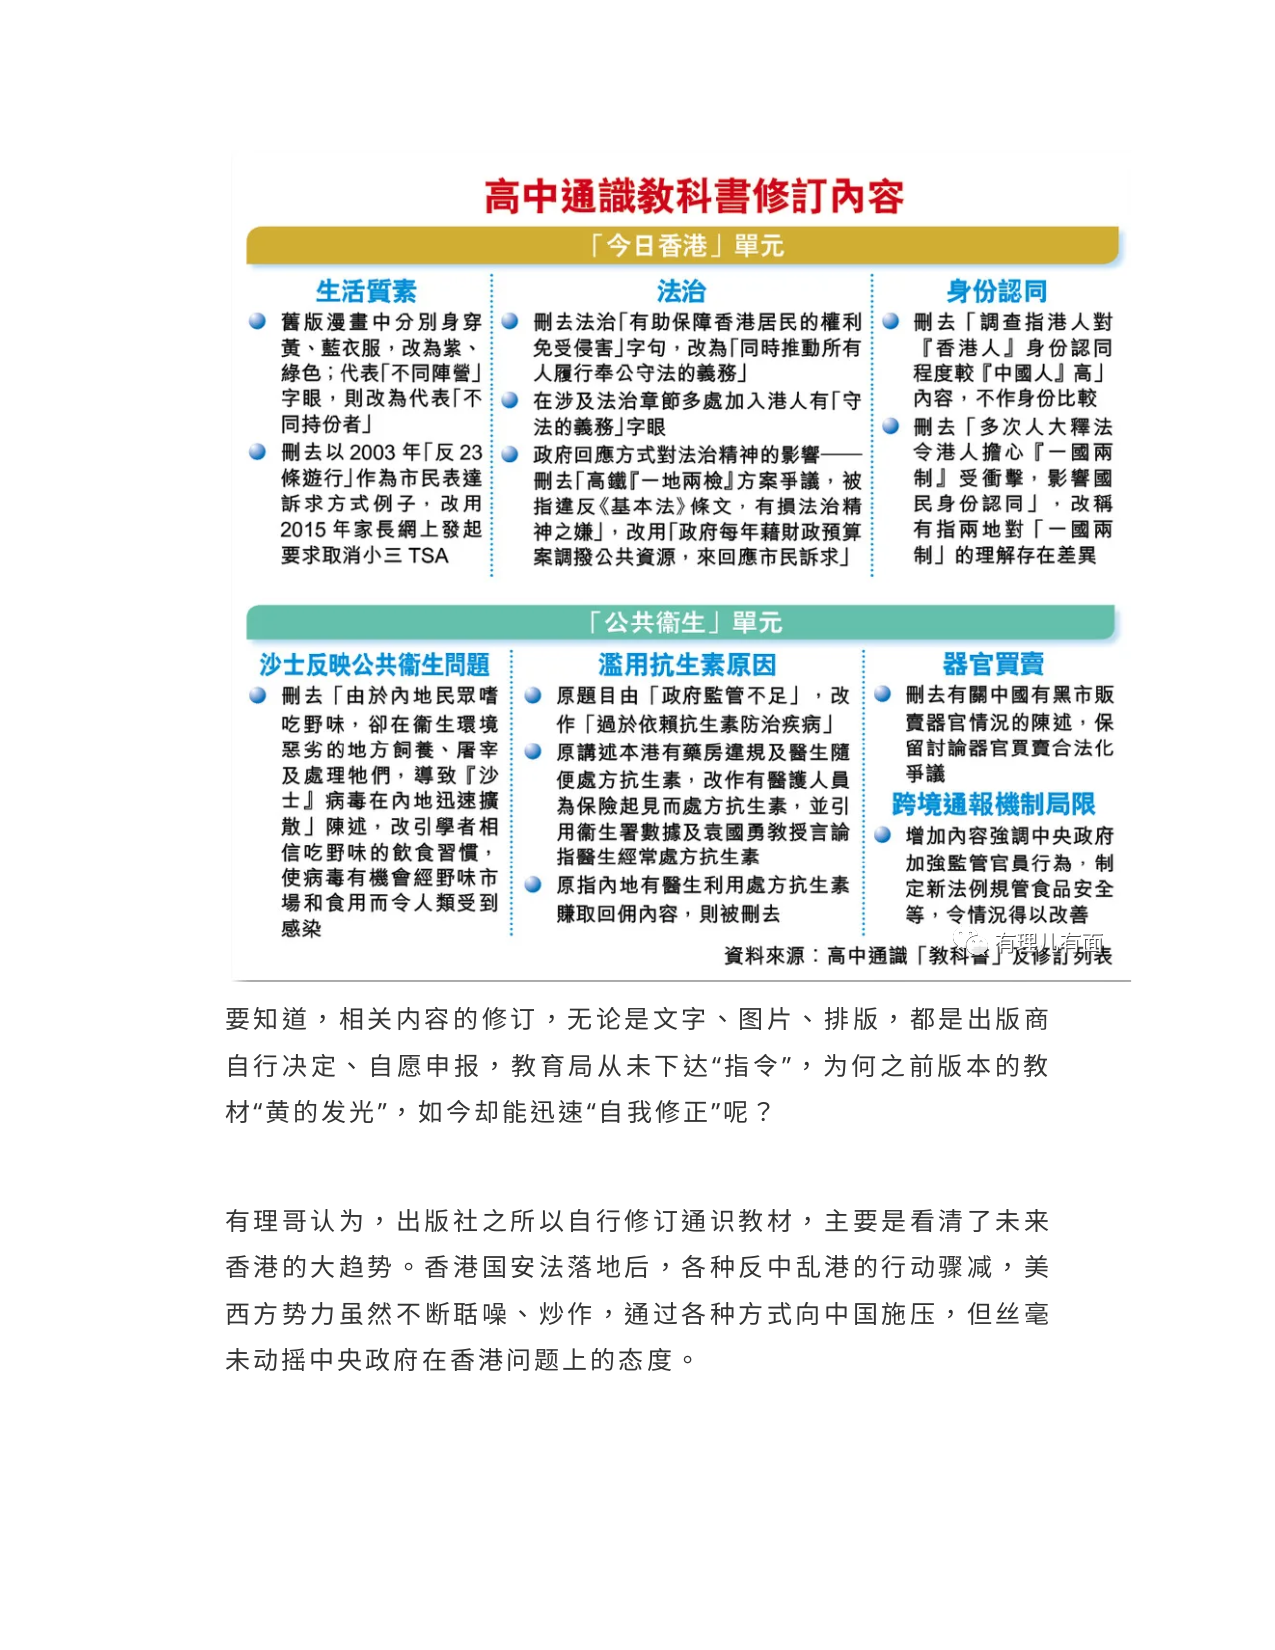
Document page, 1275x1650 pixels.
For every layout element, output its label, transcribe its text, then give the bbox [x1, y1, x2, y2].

picture [231, 150, 1132, 982]
text 要知道，相关内容的修订，无论是文字、图片、排版，都是出版商自行决定、自愿申报，教育局从未下达“指令”，为何之前版本的教材“黄的发光”，如今却能迅速“自我修正”呢？ [225, 989, 1050, 1129]
text 有理哥认为，出版社之所以自行修订通识教材，主要是看清了未来香港的大趋势。香港国安法落地后，各种反中乱港的行动骤减，美西方势力虽然不断聒噪、炒作，通过各种方式向中国施压，但丝毫未动摇中央政府在香港问题上的态度。 [225, 1191, 1050, 1377]
